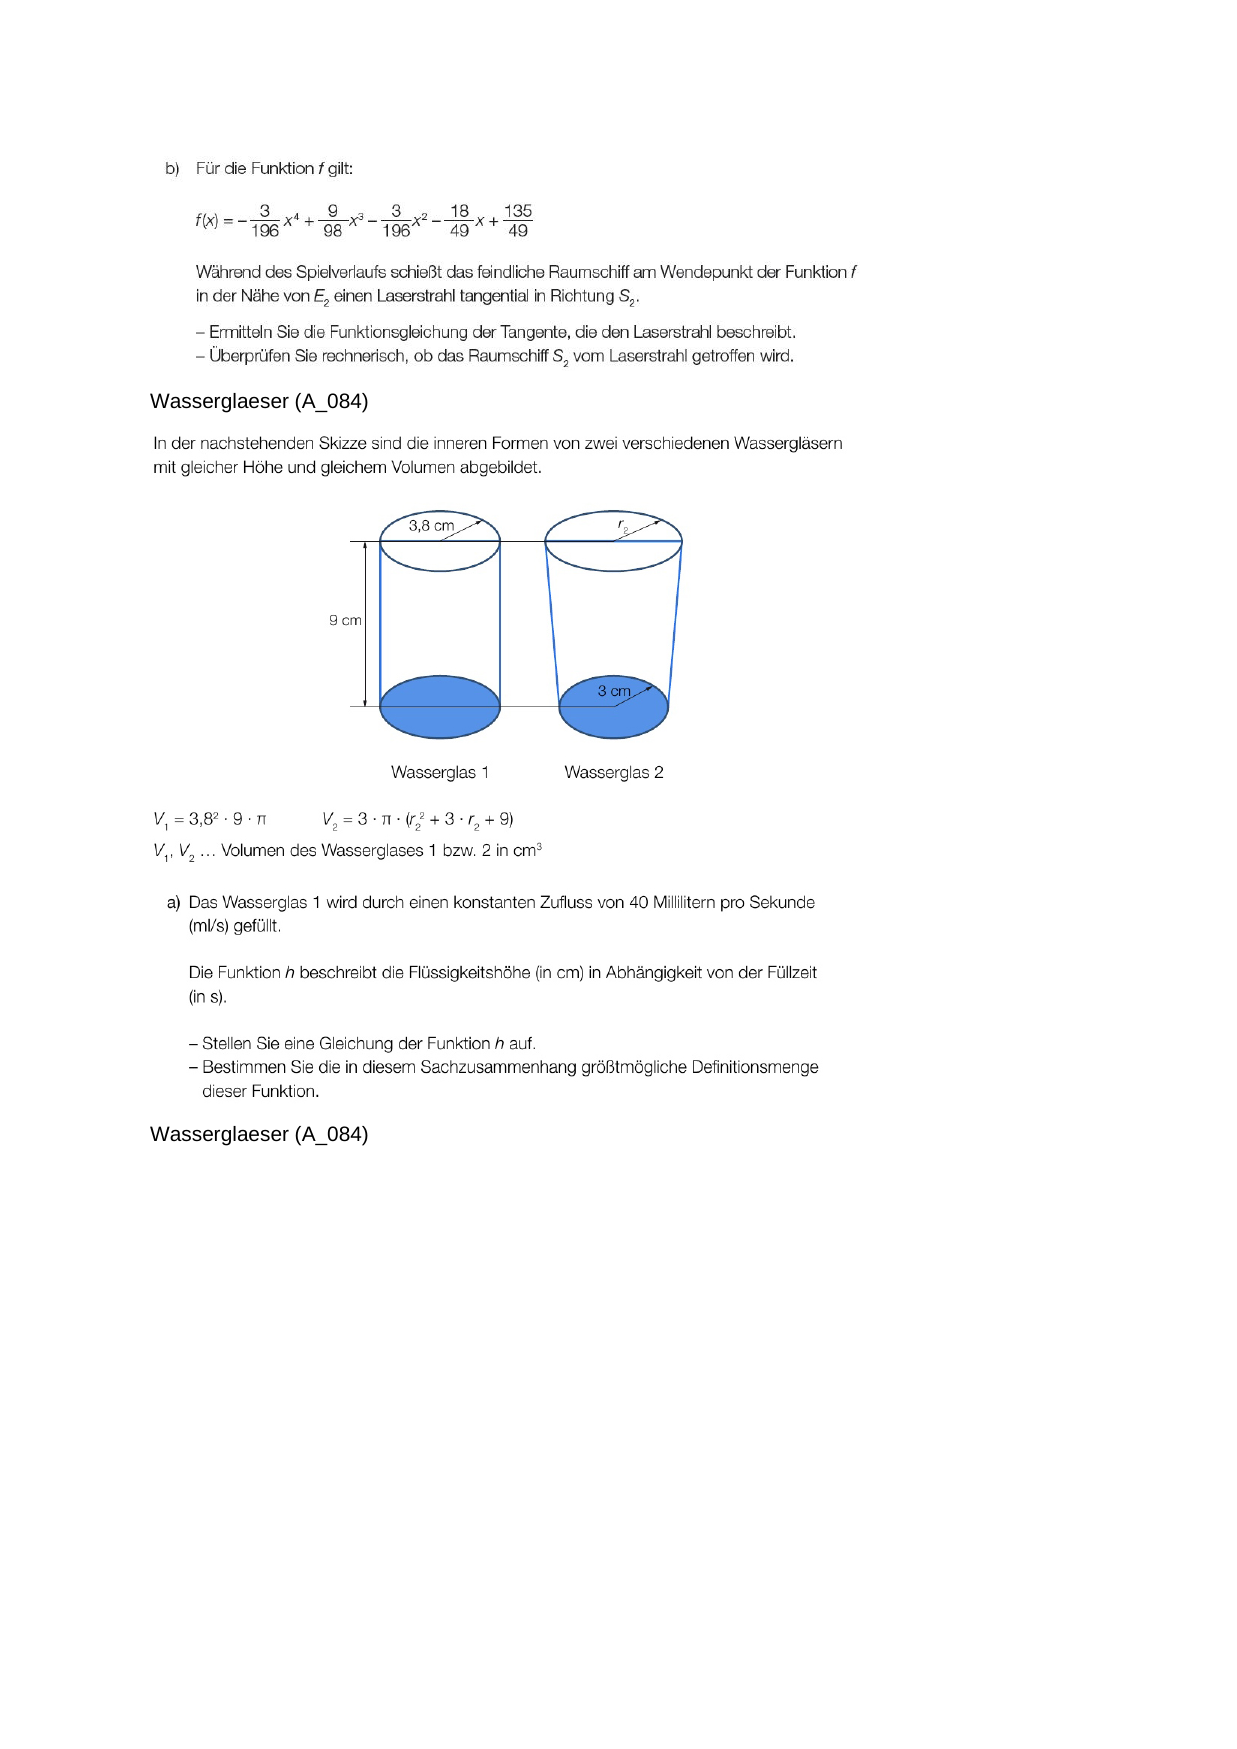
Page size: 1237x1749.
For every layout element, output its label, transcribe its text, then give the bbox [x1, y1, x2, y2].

picture [150, 149, 860, 371]
text Wasserglaeser (A_084) [150, 1122, 1086, 1146]
picture [150, 888, 859, 1104]
picture [150, 431, 859, 870]
text Wasserglaeser (A_084) [150, 389, 1086, 413]
